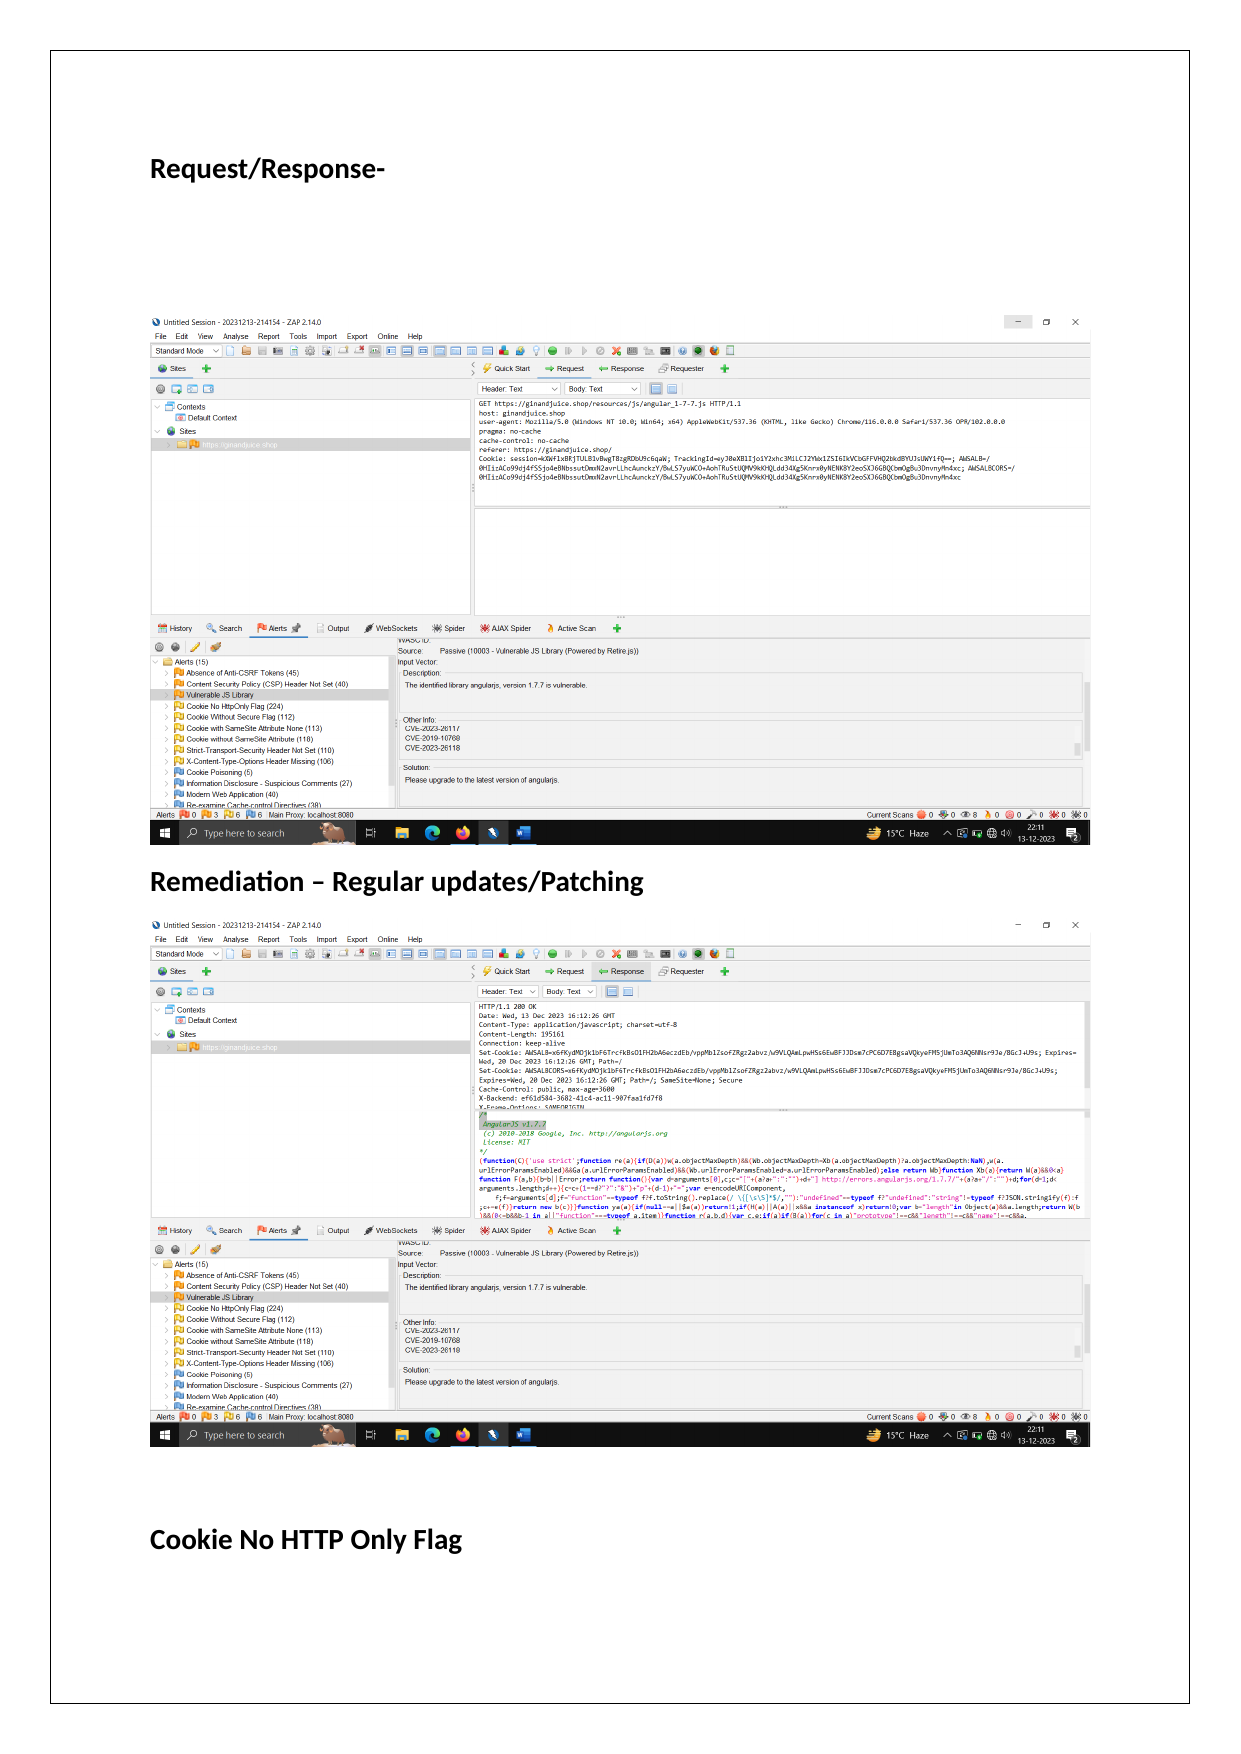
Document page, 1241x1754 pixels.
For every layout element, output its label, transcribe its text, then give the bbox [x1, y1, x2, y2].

text Request/Response- [150, 150, 1090, 186]
picture [150, 315, 1091, 845]
picture [150, 918, 1091, 1447]
text Remediation – Regular updates/Patching [150, 863, 1090, 899]
text Cookie No HTTP Only Flag [150, 1521, 1090, 1557]
